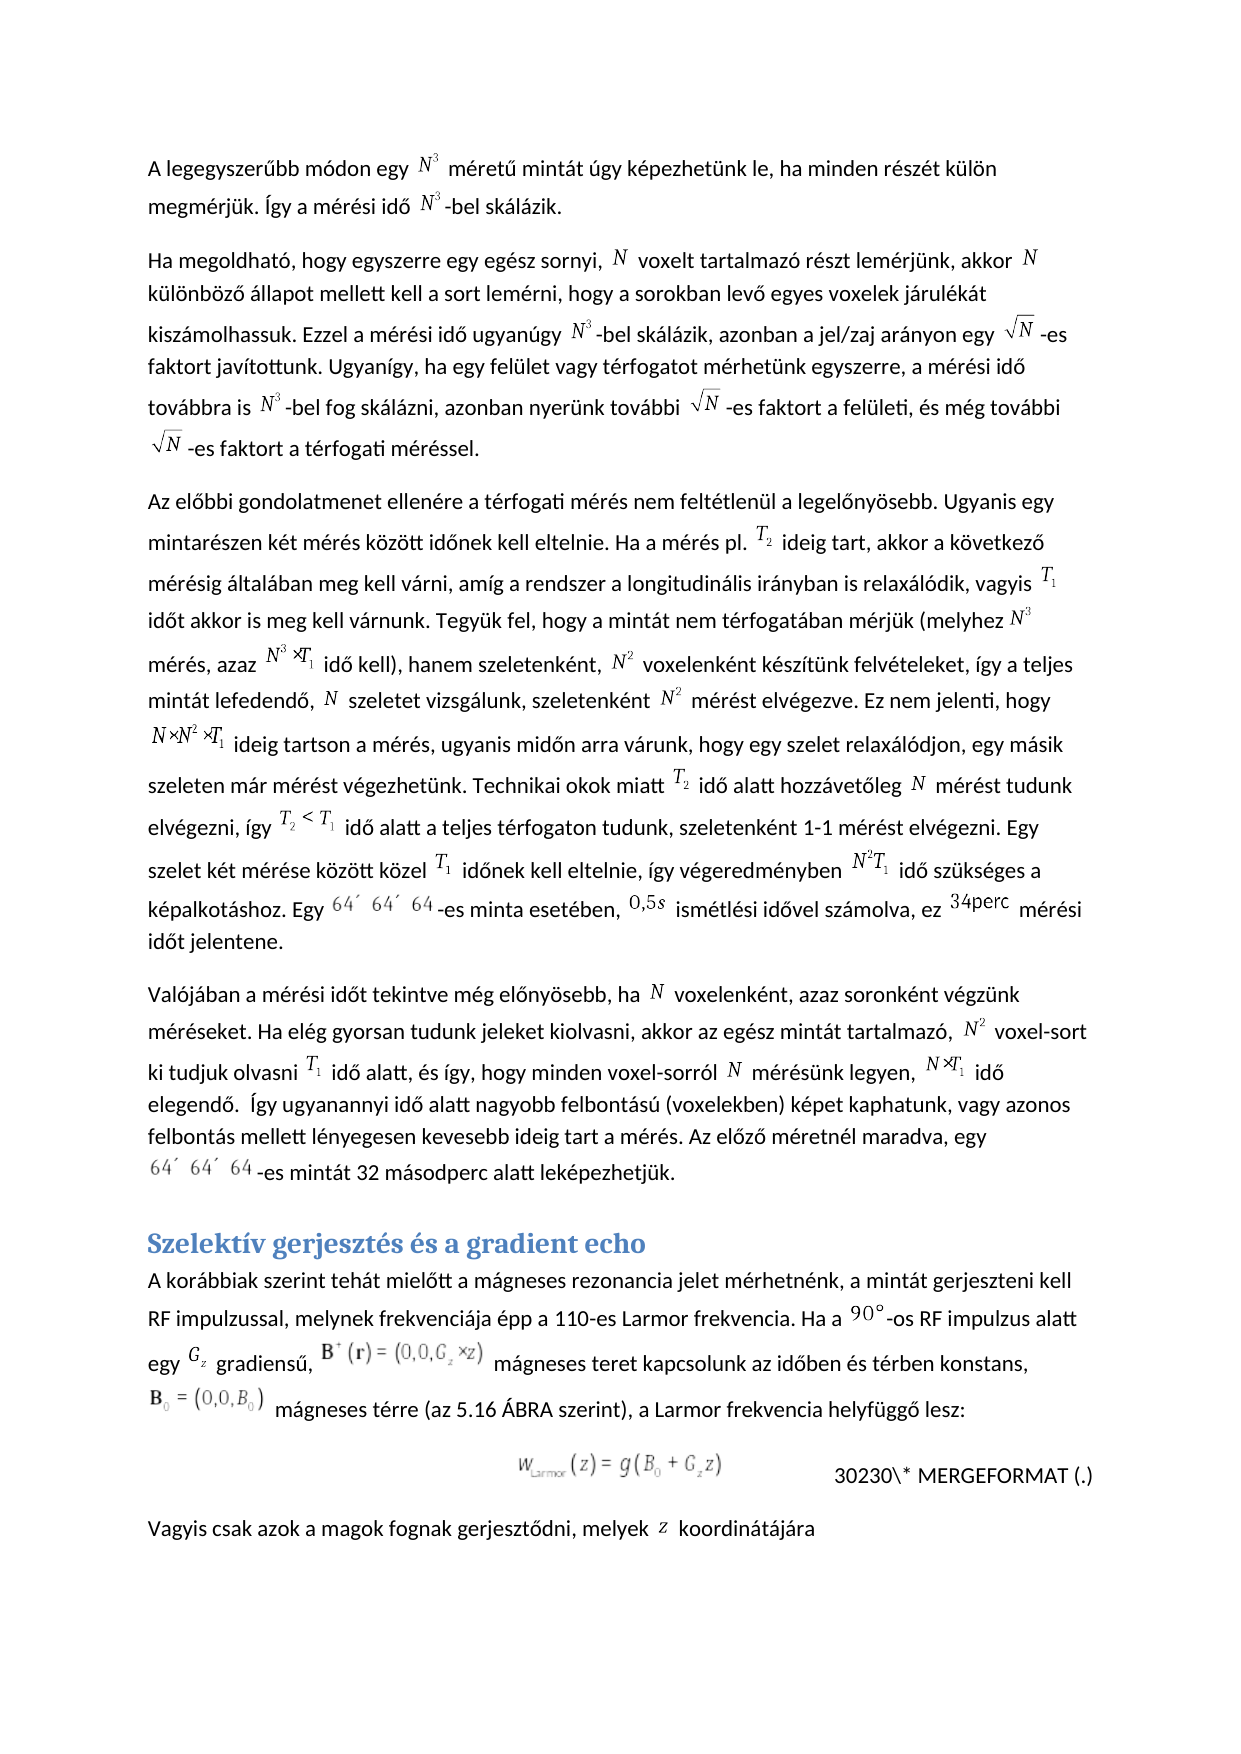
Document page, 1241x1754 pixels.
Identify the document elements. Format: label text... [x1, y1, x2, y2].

subtitle Szelektív gerjesztés és a gradient echo [148, 1227, 1093, 1261]
text Ha megoldható, hogy egyszerre egy egész sornyi, voxelt tartalmazó részt lemérjünk, akkor különböző állapot mellett kell a sort lemérni, hogy a sorokban levő egyes voxelek járulékát kiszámolhassuk. Ezzel a mérési idő ugyanúgy -bel skálázik, azonban a jel/zaj arányon egy -es faktort javítottunk. Ugyanígy, ha egy felület vagy térfogatot mérhetünk egyszerre, a mérési idő továbbra is -bel fog skálázni, azonban nyerünk további -es faktort a felületi, és még további -es faktort a térfogati méréssel. [148, 245, 1093, 462]
text Vagyis csak azok a magok fognak gerjesztődni, melyek koordinátájára [148, 1514, 1093, 1542]
text A legegyszerűbb módon egy méretű mintát úgy képezhetünk le, ha minden részét külön megmérjük. Így a mérési idő -bel skálázik. [148, 148, 1093, 220]
text Valójában a mérési időt tekintve még előnyösebb, ha voxelenként, azaz soronként végzünk méréseket. Ha elég gyorsan tudunk jeleket kiolvasni, akkor az egész mintát tartalmazó, voxel-sort ki tudjuk olvasni idő alatt, és így, hogy minden voxel-sorról mérésünk legyen, idő elegendő. Így ugyanannyi idő alatt nagyobb felbontású (voxelekben) képet kaphatunk, vagy azonos felbontás mellett lényegesen kevesebb ideig tart a mérés. Az előző méretnél maradva, egy -es mintát 32 másodperc alatt leképezhetjük. [148, 980, 1093, 1186]
text Az előbbi gondolatmenet ellenére a térfogati mérés nem feltétlenül a legelőnyösebb. Ugyanis egy mintarészen két mérés között időnek kell eltelnie. Ha a mérés pl. ideig tart, akkor a következő mérésig általában meg kell várni, amíg a rendszer a longitudinális irányban is relaxálódik, vagyis időt akkor is meg kell várnunk. Tegyük fel, hogy a mintát nem térfogatában mérjük (melyhez mérés, azaz idő kell), hanem szeletenként, voxelenként készítünk felvételeket, így a teljes mintát lefedendő, szeletet vizsgálunk, szeletenként mérést elvégezve. Ez nem jelenti, hogy ideig tartson a mérés, ugyanis midőn arra várunk, hogy egy szelet relaxálódjon, egy másik szeleten már mérést végezhetünk. Technikai okok miatt idő alatt hozzávetőleg mérést tudunk elvégezni, így idő alatt a teljes térfogaton tudunk, szeletenként 1-1 mérést elvégezni. Egy szelet két mérése között közel időnek kell eltelnie, így végeredményben idő szükséges a képalkotáshoz. Egy -es minta esetében, ismétlési idővel számolva, ez mérési időt jelentene. [148, 487, 1093, 955]
text A korábbiak szerint tehát mielőtt a mágneses rezonancia jelet mérhetnénk, a mintát gerjeszteni kell RF impulzussal, melynek frekvenciája épp a -es Larmor frekvencia. Ha a -os RF impulzus alatt egy gradiensű, mágneses teret kapcsolunk az időben és térben konstans, mágneses térre (az 5.16 ÁBRA szerint), a Larmor frekvencia helyfüggő lesz: [148, 1266, 1093, 1423]
